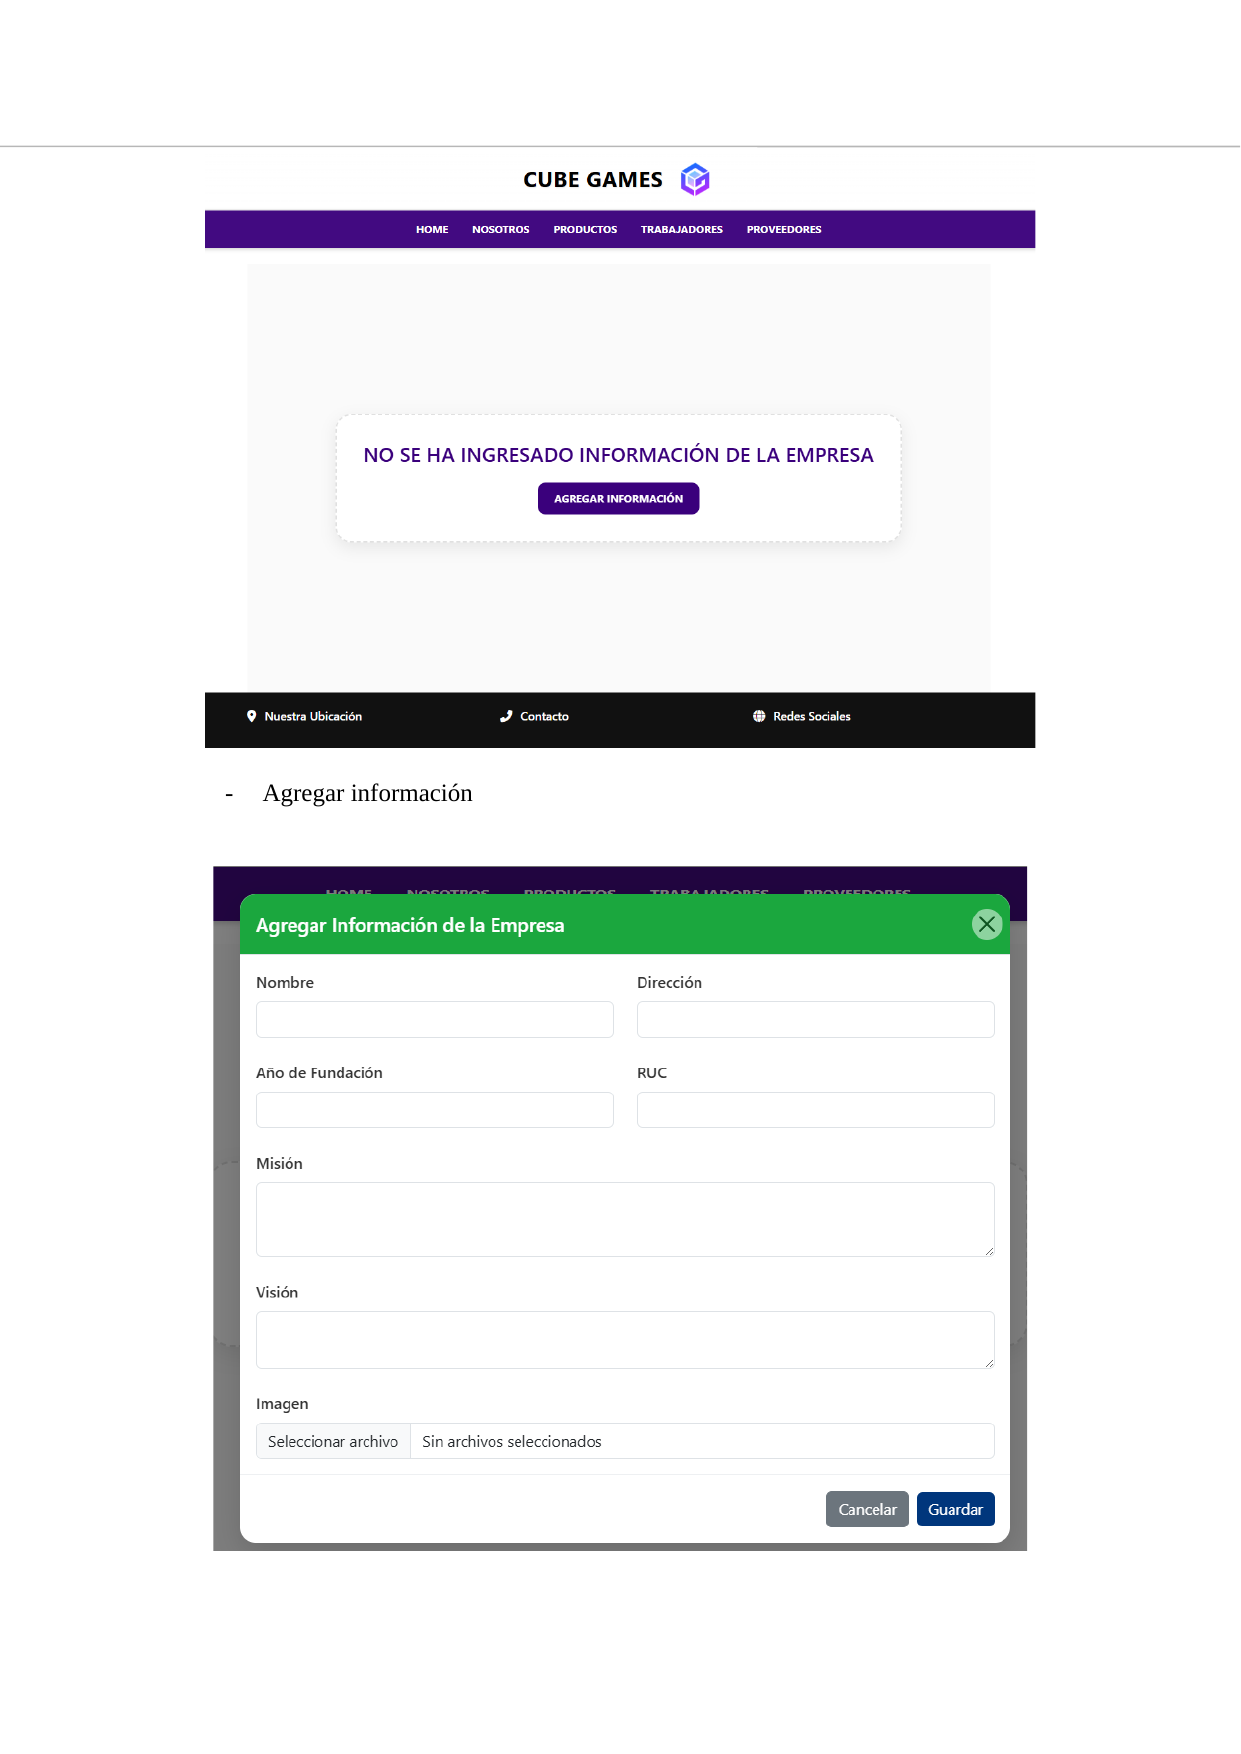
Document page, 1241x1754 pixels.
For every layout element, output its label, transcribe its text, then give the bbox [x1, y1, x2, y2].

list Agregar información [225, 778, 1090, 807]
picture [213, 866, 1028, 1551]
picture [205, 150, 1036, 748]
